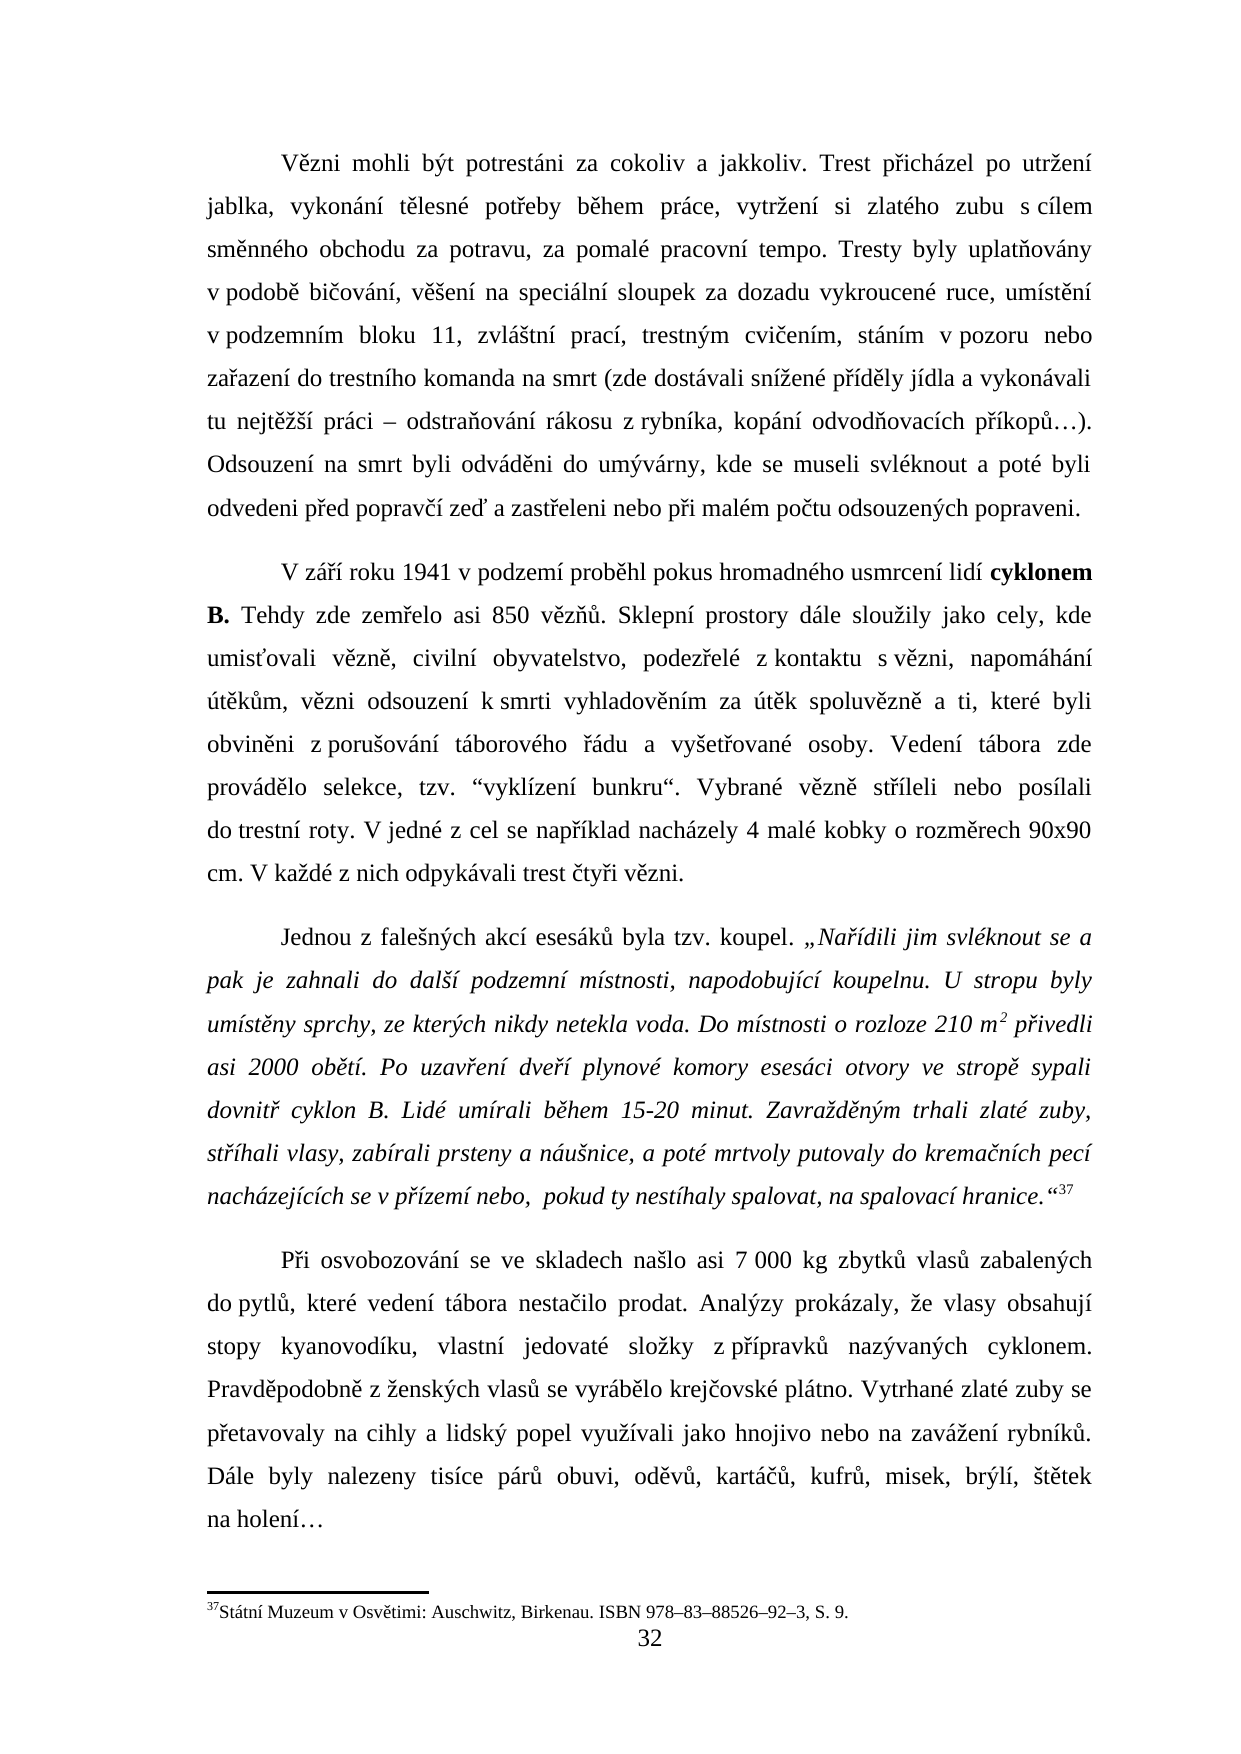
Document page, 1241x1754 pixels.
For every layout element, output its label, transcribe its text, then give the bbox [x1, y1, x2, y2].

text Vězni mohli být potrestáni za cokoliv a jakkoliv. Trest přicházel po utržení jablka, vykonání tělesné potřeby během práce, vytržení si zlatého zubu s cílem směnného obchodu za potravu, za pomalé pracovní tempo. Tresty byly uplatňovány v podobě bičování, věšení na speciální sloupek za dozadu vykroucené ruce, umístění v podzemním bloku 11, zvláštní prací, trestným cvičením, stáním v pozoru nebo zařazení do trestního komanda na smrt (zde dostávali snížené příděly jídla a vykonávali tu nejtěžší práci – odstraňování rákosu z rybníka, kopání odvodňovacích příkopů…). Odsouzení na smrt byli odváděni do umývárny, kde se museli svléknout a poté byli odvedeni před popravčí zeď a zastřeleni nebo při malém počtu odsouzených popraveni. [207, 148, 1092, 521]
text Při osvobozování se ve skladech našlo asi 7 000 kg zbytků vlasů zabalených do pytlů, které vedení tábora nestačilo prodat. Analýzy prokázaly, že vlasy obsahují stopy kyanovodíku, vlastní jedovaté složky z přípravků nazývaných cyklonem. Pravděpodobně z ženských vlasů se vyrábělo krejčovské plátno. Vytrhané zlaté zuby se přetavovaly na cihly a lidský popel využívali jako hnojivo nebo na zavážení rybníků. Dále byly nalezeny tisíce párů obuvi, oděvů, kartáčů, kufrů, misek, brýlí, štětek na holení… [207, 1245, 1092, 1533]
text V září roku 1941 v podzemí proběhl pokus hromadného usmrcení lidí cyklonem B. Tehdy zde zemřelo asi 850 vězňů. Sklepní prostory dále sloužily jako cely, kde umisťovali vězně, civilní obyvatelstvo, podezřelé z kontaktu s vězni, napomáhání útěkům, vězni odsouzení k smrti vyhladověním za útěk spoluvězně a ti, které byli obviněni z porušování táborového řádu a vyšetřované osoby. Vedení tábora zde provádělo selekce, tzv. “vyklízení bunkru“. Vybrané vězně stříleli nebo posílali do trestní roty. V jedné z cel se například nacházely 4 malé kobky o rozměrech 90x90 cm. V každé z nich odpykávali trest čtyři vězni. [207, 557, 1092, 887]
text Jednou z falešných akcí esesáků byla tzv. koupel. „Nařídili jim svléknout se a pak je zahnali do další podzemní místnosti, napodobující koupelnu. U stropu byly umístěny sprchy, ze kterých nikdy netekla voda. Do místnosti o rozloze 210 m2 přivedli asi 2000 obětí. Po uzavření dveří plynové komory esesáci otvory ve stropě sypali dovnitř cyklon B. Lidé umírali během 15-20 minut. Zavražděným trhali zlaté zuby, stříhali vlasy, zabírali prsteny a náušnice, a poté mrtvoly putovaly do kremačních pecí nacházejících se v přízemí nebo, pokud ty nestíhaly spalovat, na spalovací hranice.“ [207, 922, 1092, 1210]
